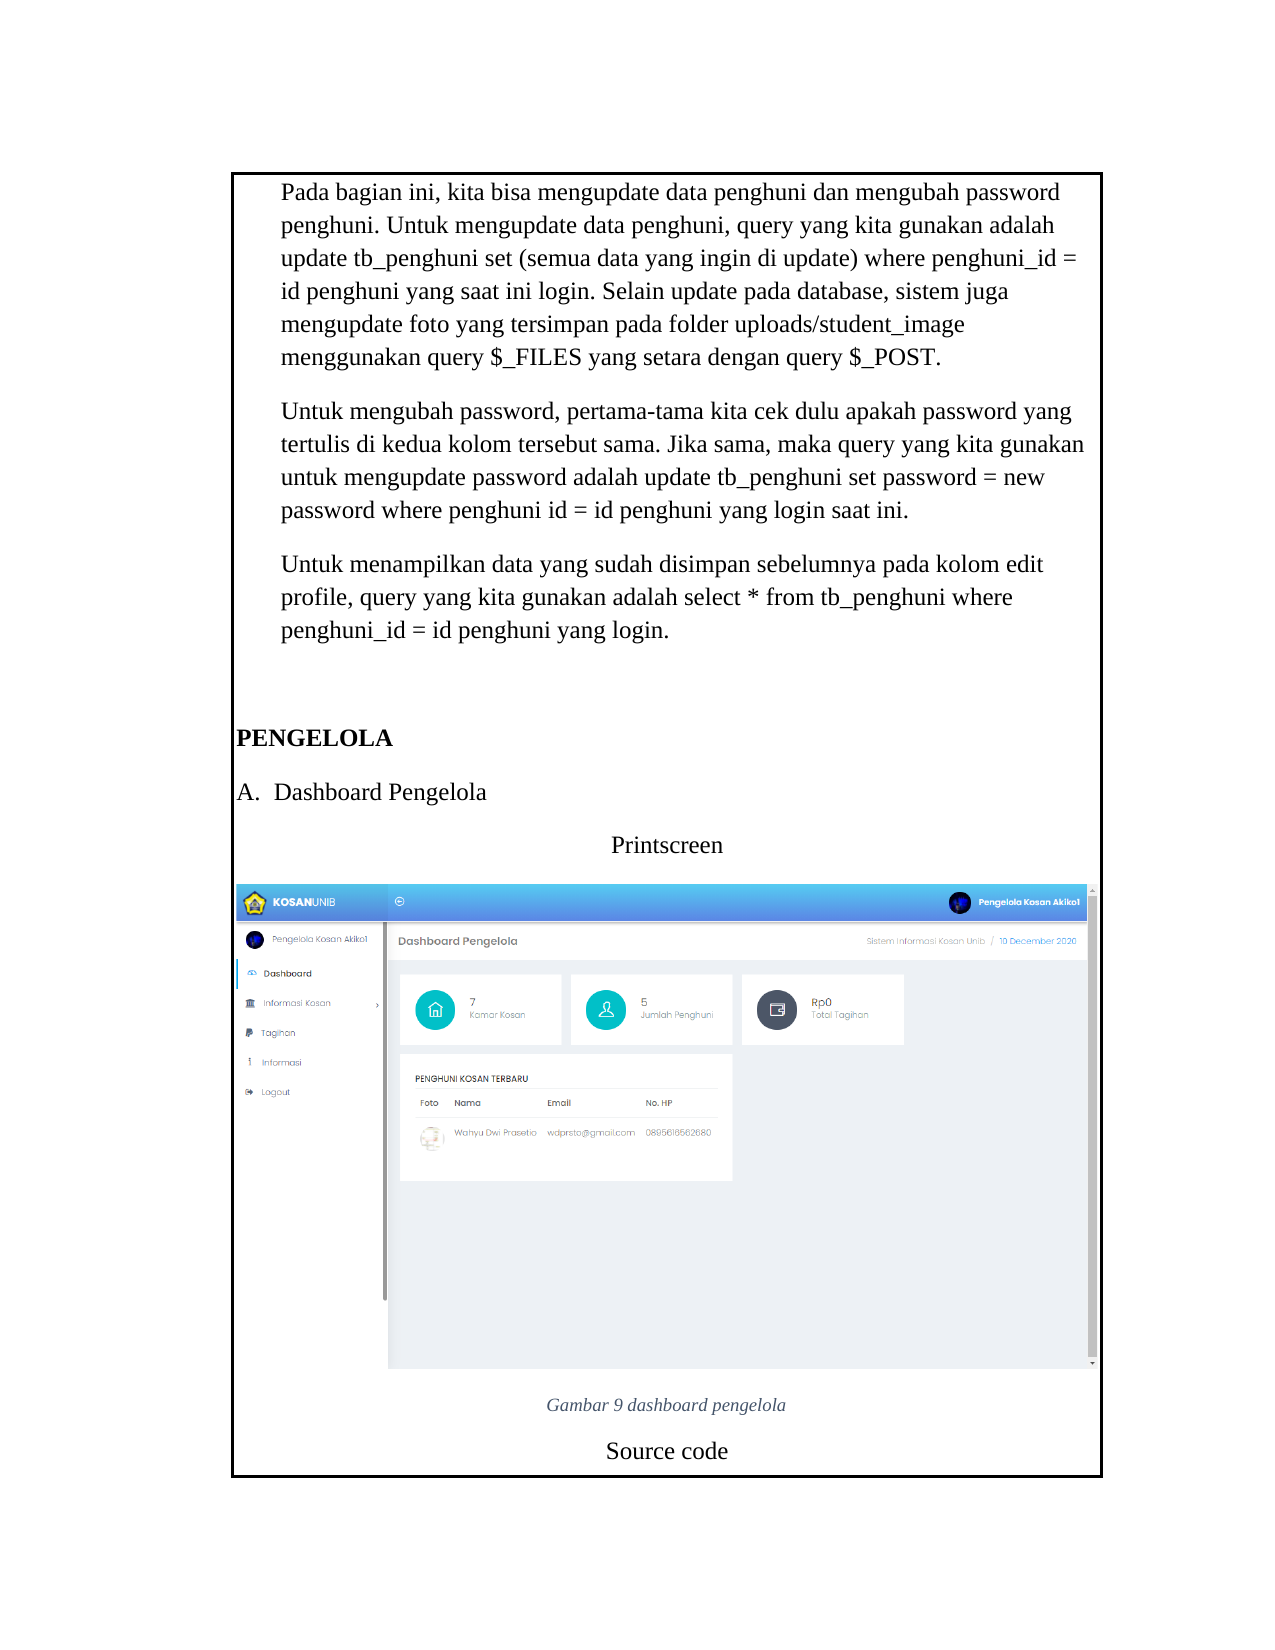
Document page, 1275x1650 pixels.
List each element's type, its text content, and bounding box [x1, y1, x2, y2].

text Pada bagian ini, kita bisa mengupdate data penghuni dan mengubah password penghuni. Untuk mengupdate data penghuni, query yang kita gunakan adalah update tb_penghuni set (semua data yang ingin di update) where penghuni_id = id penghuni yang saat ini login. Selain update pada database, sistem juga mengupdate foto yang tersimpan pada folder uploads/student_image menggunakan query $_FILES yang setara dengan query $_POST. [281, 177, 1098, 371]
list Dashboard Pengelola [236, 777, 1098, 805]
picture [236, 884, 1098, 1369]
text Untuk mengubah password, pertama-tama kita cek dulu apakah password yang tertulis di kedua kolom tersebut sama. Jika sama, maka query yang kita gunakan untuk mengupdate password adalah update tb_penghuni set password = new password where penghuni id = id penghuni yang login saat ini. [281, 396, 1098, 524]
text Printscreen [236, 831, 1098, 859]
text PENGELOLA [236, 723, 1098, 752]
text Untuk menampilkan data yang sudah disimpan sebelumnya pada kolom edit profile, query yang kita gunakan adalah select * from tb_penghuni where penghuni_id = id penghuni yang login. [281, 549, 1098, 644]
text Source code [236, 1436, 1098, 1465]
text Gambar 9 dashboard pengelola [236, 1394, 1098, 1416]
